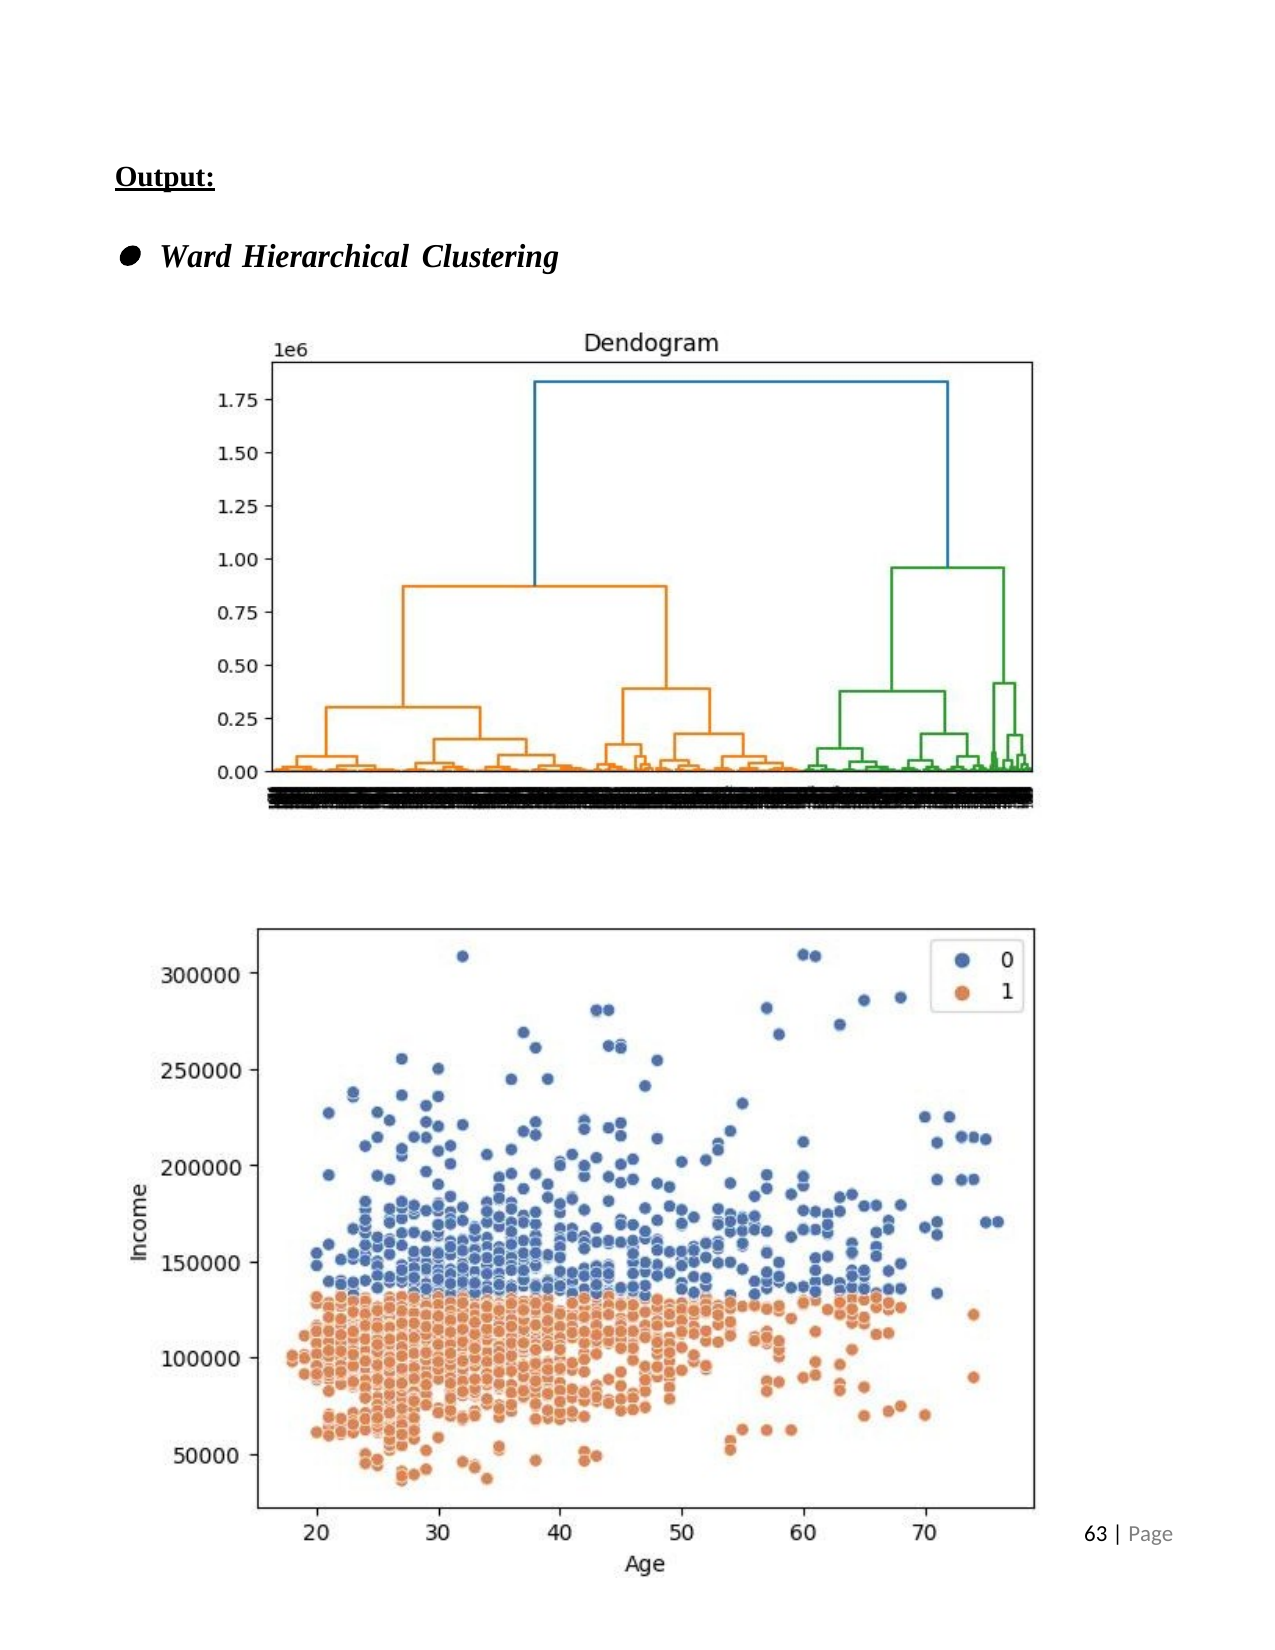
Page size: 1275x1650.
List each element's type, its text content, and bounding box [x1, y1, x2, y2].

list Ward Hierarchical Clustering [114, 236, 1173, 275]
picture [127, 927, 1040, 1578]
text Output: [114, 159, 1173, 193]
picture [213, 330, 1043, 819]
